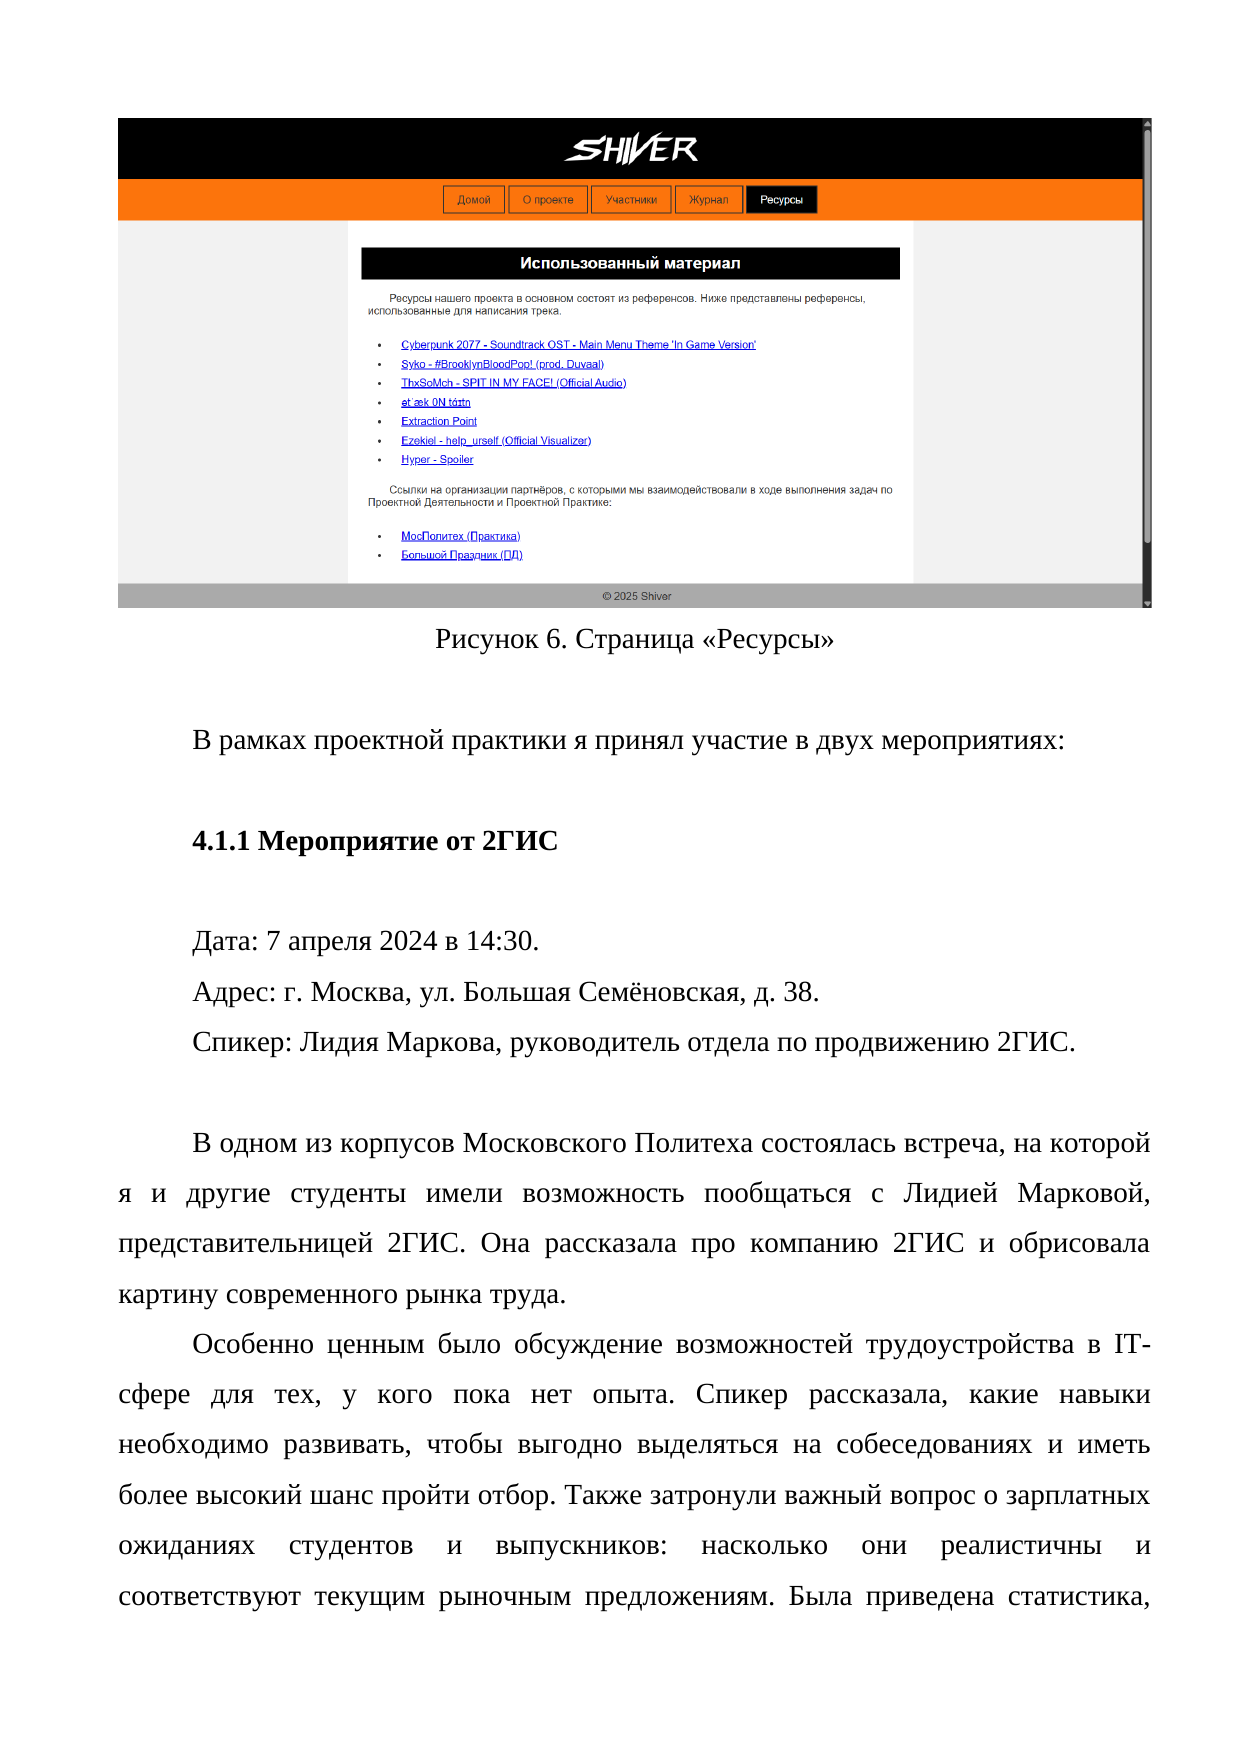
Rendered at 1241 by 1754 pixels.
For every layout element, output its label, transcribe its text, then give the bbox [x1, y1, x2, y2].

text Рисунок 6. Страница «Ресурсы» [118, 622, 1152, 655]
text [118, 1326, 1152, 1611]
text В рамках проектной практики я принял участие в двух мероприятиях: [118, 722, 1152, 756]
text Дата: 7 апреля 2024 в 14:30. [118, 923, 1152, 957]
subtitle 4.1.1 Мероприятие от 2ГИС [118, 823, 1152, 856]
text Спикер: Лидия Маркова, руководитель отдела по продвижению 2ГИС. [118, 1024, 1152, 1058]
text В одном из корпусов Московского Политеха состоялась встреча, на которой я и другие студенты имели возможность пообщаться с Лидией Марковой, представительницей 2ГИС. Она рассказала про компанию 2ГИС и обрисовала картину современного рынка труда. [118, 1125, 1152, 1309]
text Адрес: г. Москва, ул. Большая Семёновская, д. 38. [118, 974, 1152, 1007]
picture [118, 118, 1152, 608]
